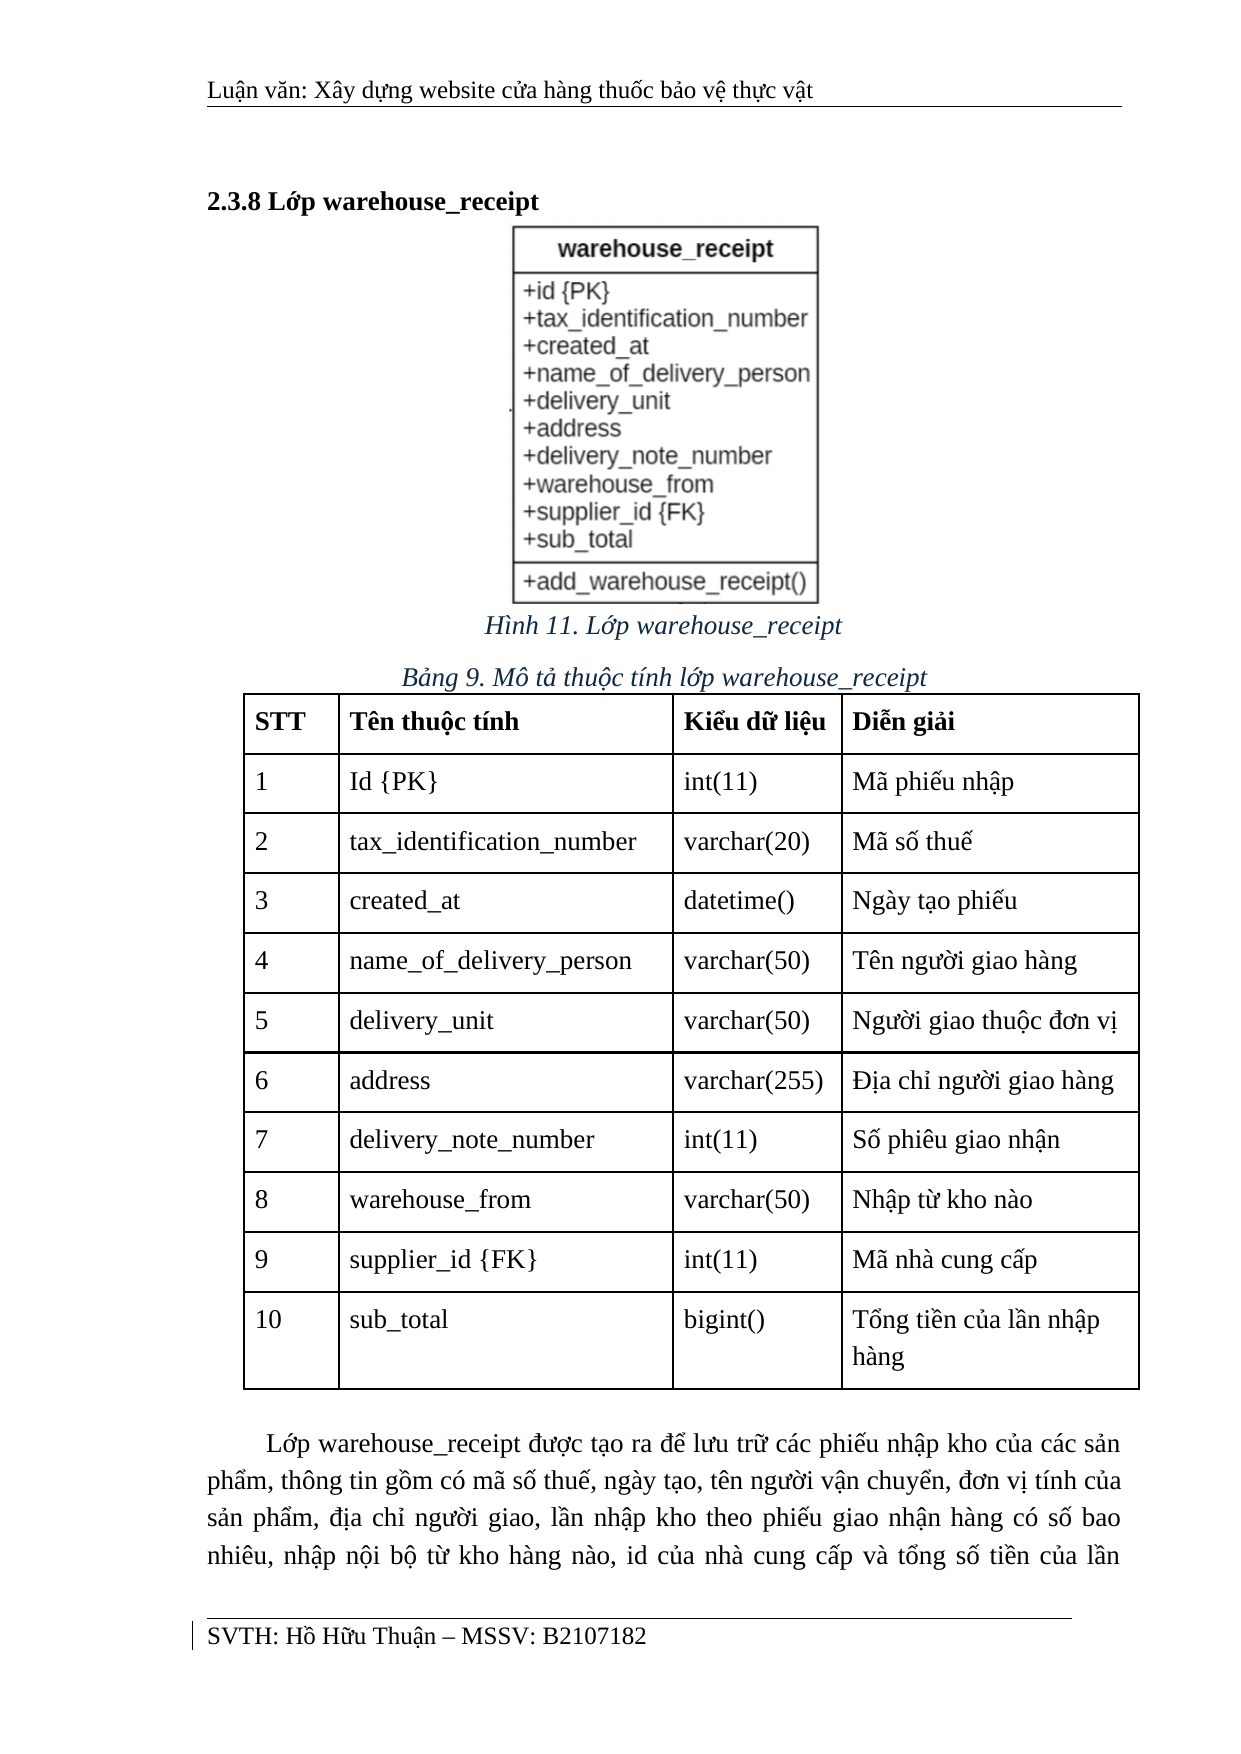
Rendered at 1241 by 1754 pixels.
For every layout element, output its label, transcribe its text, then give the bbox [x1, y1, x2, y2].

table_cell 2 [245, 814, 338, 872]
table_cell 6 [245, 1054, 338, 1111]
table_cell delivery_note_number [340, 1113, 672, 1171]
table_cell int(11) [674, 755, 841, 812]
table_cell varchar(255) [674, 1054, 841, 1111]
table_cell int(11) [674, 1113, 841, 1171]
table_cell address [340, 1054, 672, 1111]
table_cell 4 [245, 934, 338, 992]
table_cell delivery_unit [340, 994, 672, 1051]
table_cell created_at [340, 874, 672, 932]
table_cell 8 [245, 1173, 338, 1231]
table_cell Mã phiếu nhập [843, 755, 1138, 812]
table_header Tên thuộc tính [340, 695, 672, 752]
table_cell warehouse_from [340, 1173, 672, 1231]
table_cell datetime() [674, 874, 841, 932]
table_header Kiểu dữ liệu [674, 695, 841, 752]
table_cell Id {PK} [340, 755, 672, 812]
table_header Diễn giải [843, 695, 1138, 752]
table_cell supplier_id {FK} [340, 1233, 672, 1291]
table_cell tax_identification_number [340, 814, 672, 872]
table_cell Nhập từ kho nào [843, 1173, 1138, 1231]
table_cell 7 [245, 1113, 338, 1171]
table_cell varchar(50) [674, 994, 841, 1051]
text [207, 1427, 1122, 1570]
table_cell name_of_delivery_person [340, 934, 672, 992]
table_cell bigint() [674, 1293, 841, 1388]
table_cell Số phiêu giao nhận [843, 1113, 1138, 1171]
table_cell sub_total [340, 1293, 672, 1388]
picture [509, 222, 820, 604]
table_cell 3 [245, 874, 338, 932]
table_cell Mã số thuế [843, 814, 1138, 872]
table_cell 1 [245, 755, 338, 812]
table_cell Ngày tạo phiếu [843, 874, 1138, 932]
table_cell 5 [245, 994, 338, 1051]
table_cell Người giao thuộc đơn vị [843, 994, 1138, 1051]
table_cell Mã nhà cung cấp [843, 1233, 1138, 1291]
table_cell Địa chỉ người giao hàng [843, 1054, 1138, 1111]
text 2.3.8 Lớp warehouse_receipt [207, 186, 1122, 217]
table_cell varchar(50) [674, 934, 841, 992]
table_cell Tên người giao hàng [843, 934, 1138, 992]
table_header STT [245, 695, 338, 752]
table_cell varchar(50) [674, 1173, 841, 1231]
table_cell int(11) [674, 1233, 841, 1291]
table_cell varchar(20) [674, 814, 841, 872]
table_cell Tổng tiền của lần nhập hàng [843, 1293, 1138, 1388]
table_cell 10 [245, 1293, 338, 1388]
table_cell 9 [245, 1233, 338, 1291]
